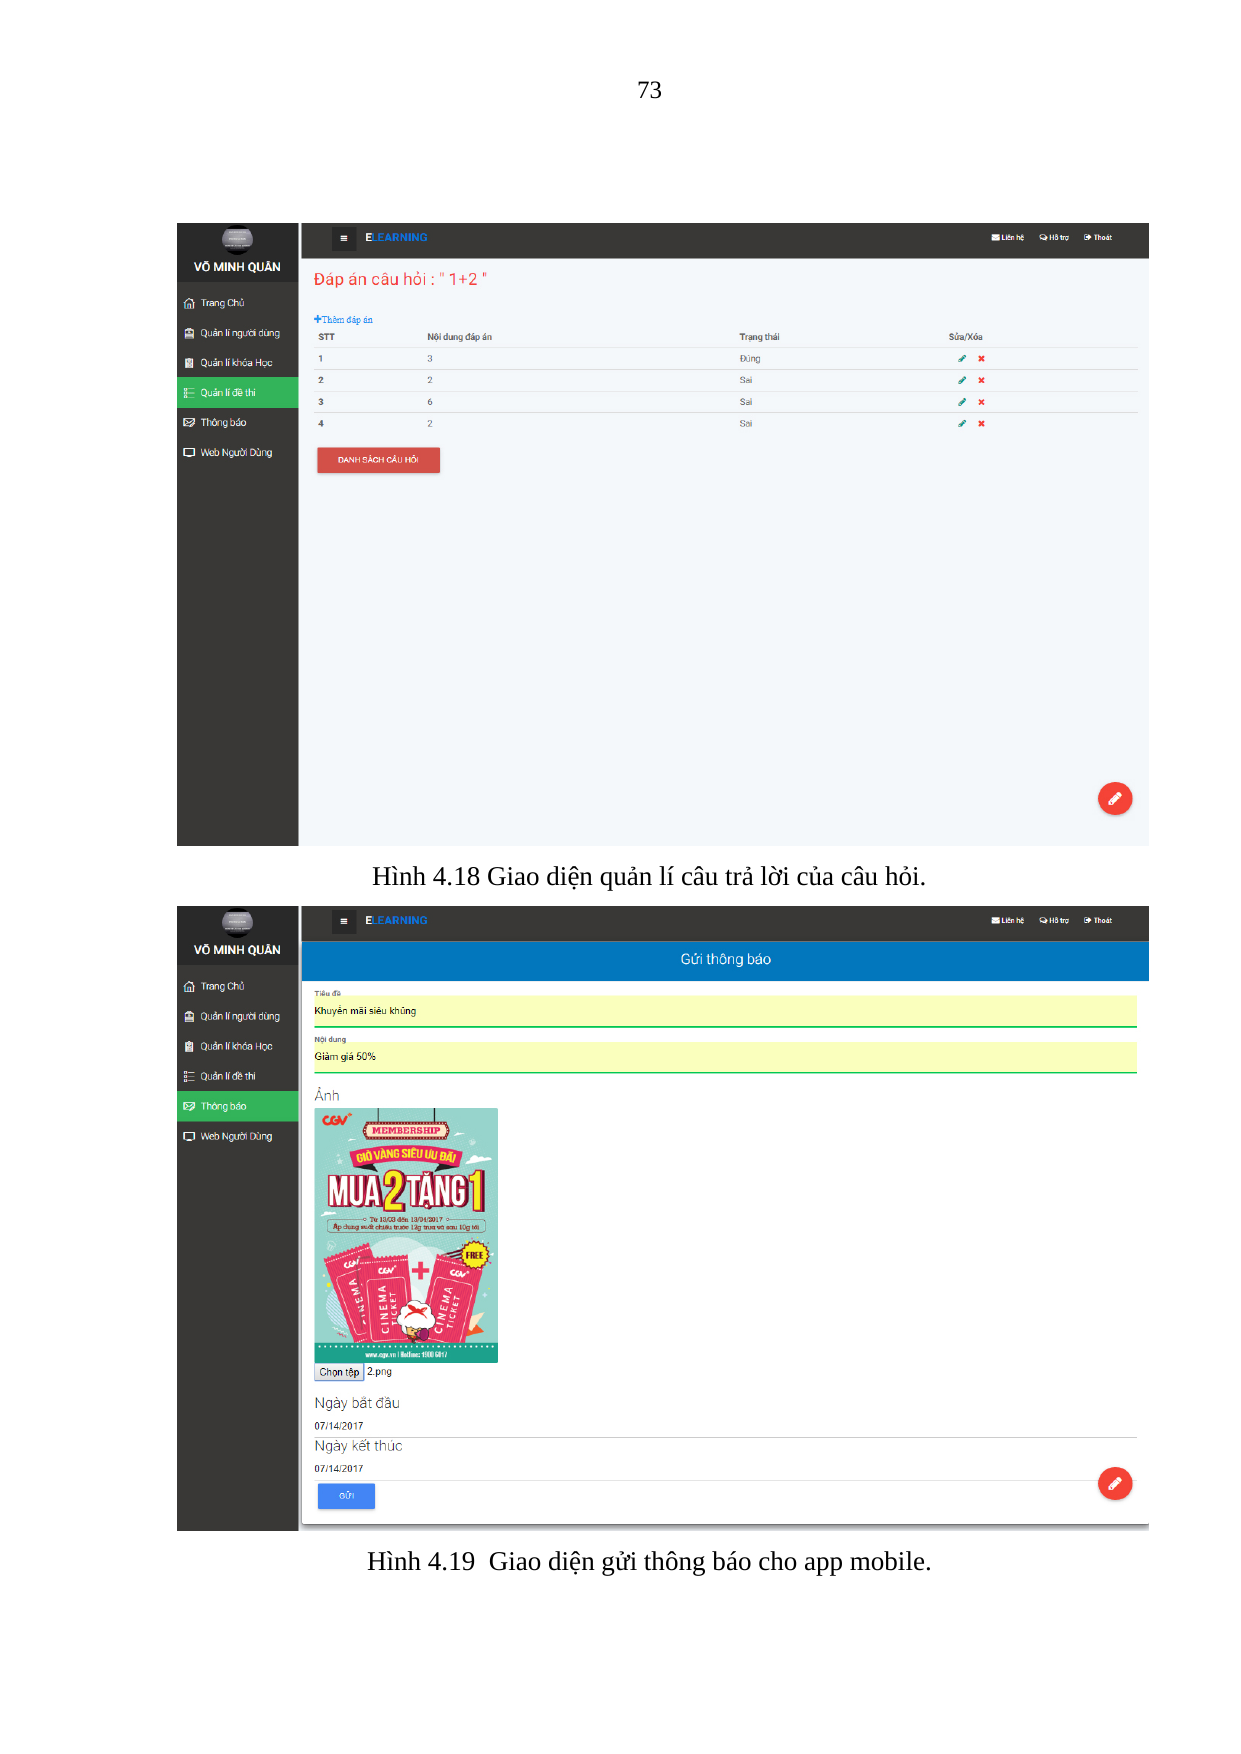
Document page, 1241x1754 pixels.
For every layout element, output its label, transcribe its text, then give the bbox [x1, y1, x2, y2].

picture [177, 223, 1149, 846]
list Hình 4.18 Giao diện quản lí câu trả lời của câu hỏi. [177, 860, 1122, 891]
picture [177, 906, 1149, 1531]
list Hình 4.19 Giao diện gửi thông báo cho app mobile. [177, 1544, 1122, 1576]
